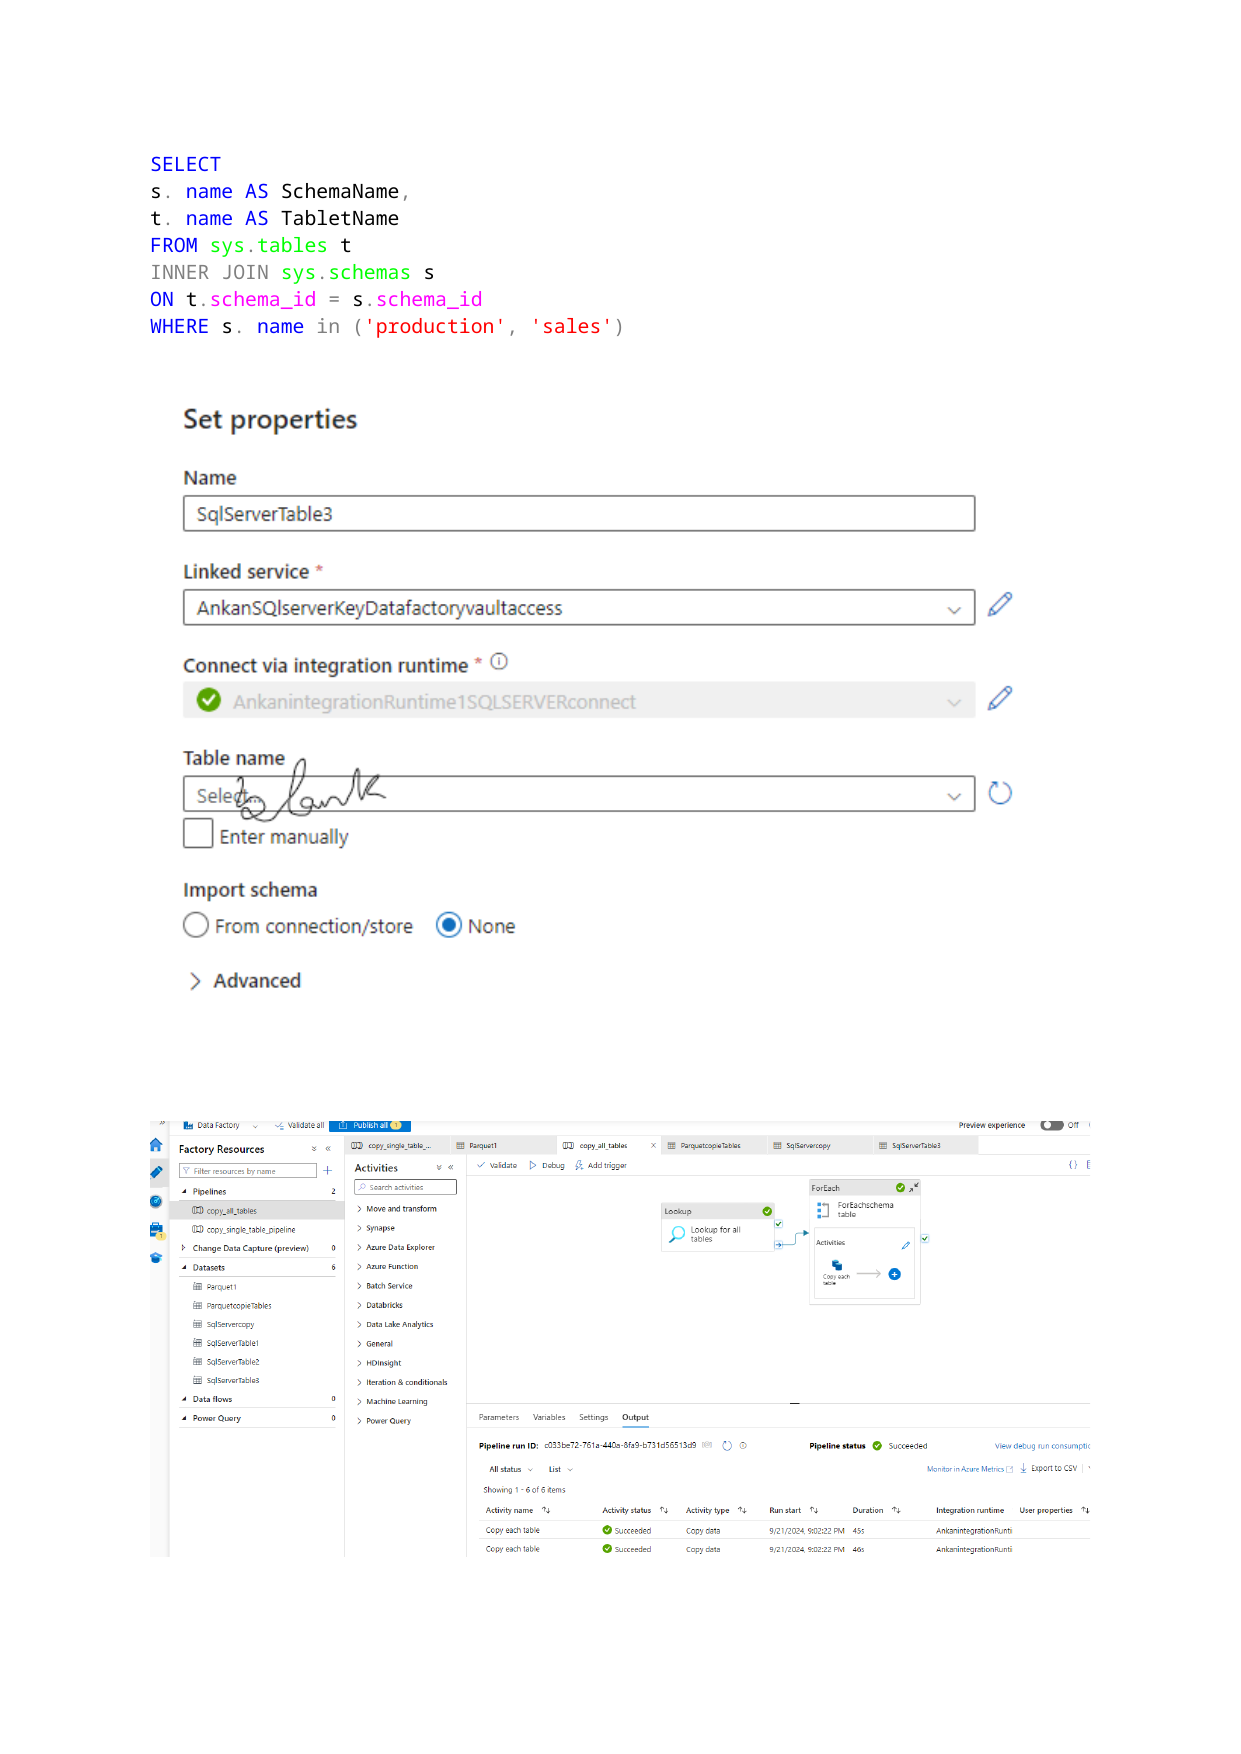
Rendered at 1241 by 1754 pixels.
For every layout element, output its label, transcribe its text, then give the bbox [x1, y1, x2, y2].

picture [150, 403, 1091, 1103]
text t. name AS TabletName [150, 204, 1090, 231]
text FROM sys.tables t [150, 231, 1090, 258]
picture [150, 1121, 1091, 1557]
text WHERE s. name in ('production', 'sales') [150, 312, 1090, 339]
text ON t.schema_id = s.schema_id [150, 285, 1090, 312]
text s. name AS SchemaName, [150, 177, 1090, 204]
text SELECT [150, 150, 1090, 177]
text INNER JOIN sys.schemas s [150, 258, 1090, 285]
